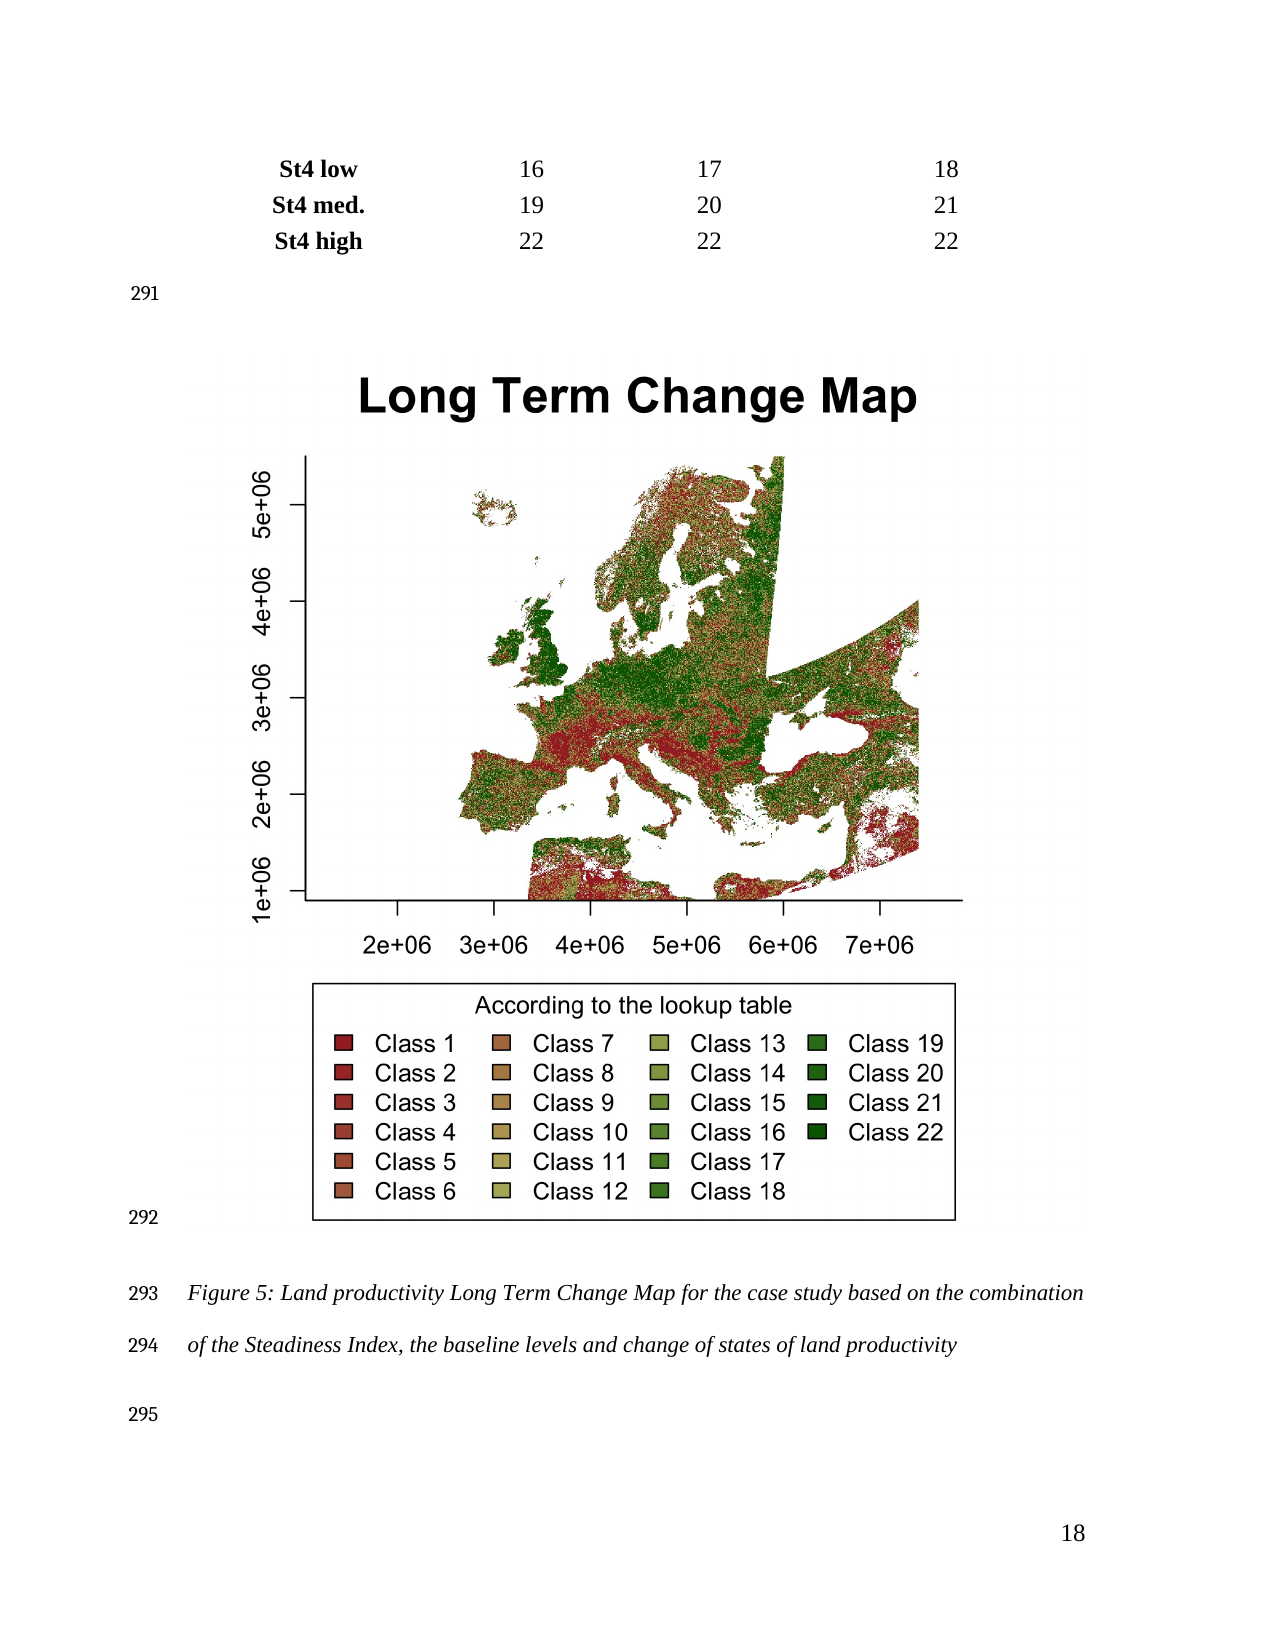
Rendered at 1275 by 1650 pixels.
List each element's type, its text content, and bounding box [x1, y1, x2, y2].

table_cell St4 high [176, 223, 460, 259]
table_cell 19 [460, 186, 602, 222]
picture [187, 353, 1088, 1225]
table_cell 22 [460, 223, 602, 259]
table_cell St4 med. [176, 186, 460, 222]
table_cell St4 low [176, 150, 460, 186]
table_cell 18 [816, 150, 1076, 186]
table_cell 17 [603, 150, 816, 186]
table_cell 22 [816, 223, 1076, 259]
table_cell 16 [460, 150, 602, 186]
table_cell 21 [816, 186, 1076, 222]
table_cell 20 [603, 186, 816, 222]
table_cell 22 [603, 223, 816, 259]
text Figure 5: Land productivity Long Term Change Map for the case study based on the combination of the Steadiness Index, the baseline levels and change of states of land productivity [187, 1278, 1087, 1358]
